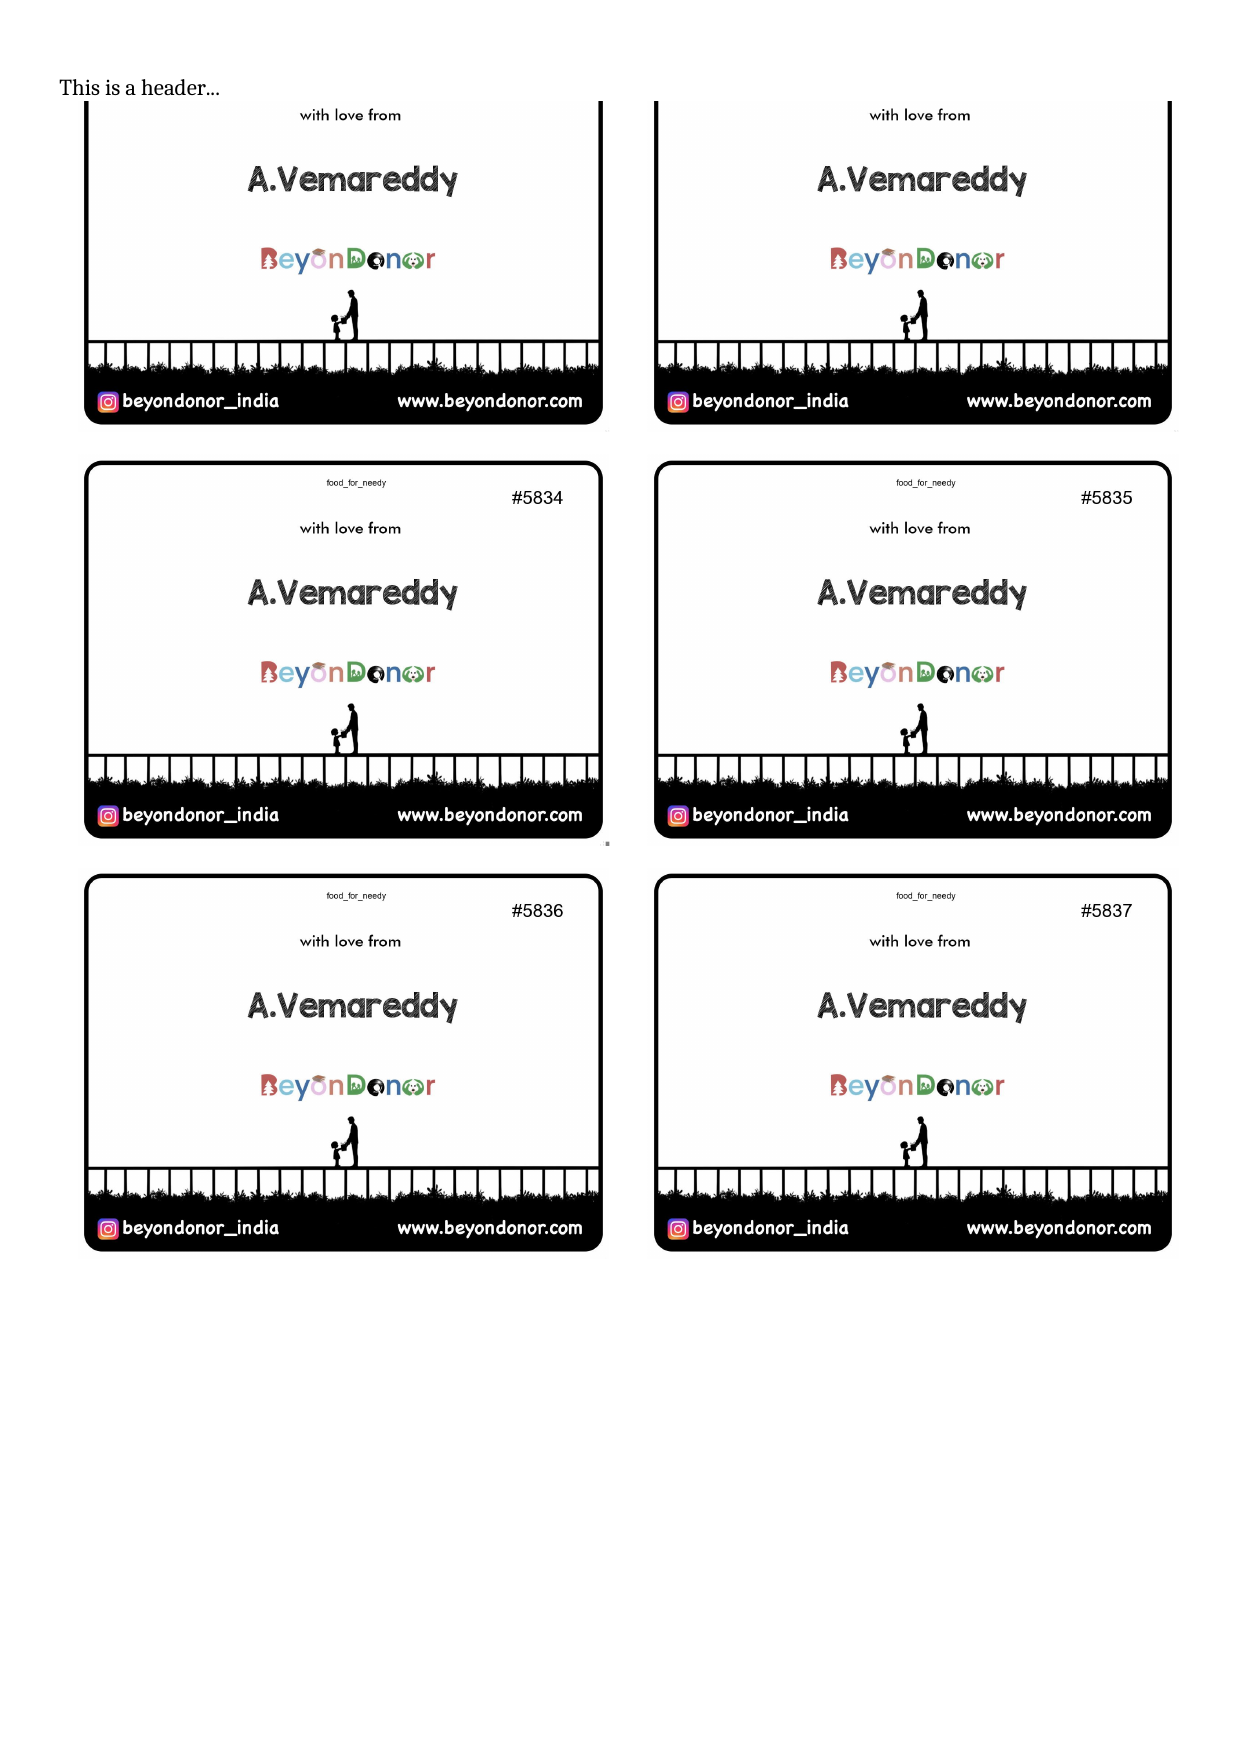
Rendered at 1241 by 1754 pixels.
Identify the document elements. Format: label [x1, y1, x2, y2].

picture [77, 454, 610, 846]
picture [77, 868, 610, 1259]
picture [647, 454, 1179, 846]
picture [647, 868, 1179, 1259]
picture [77, 101, 610, 432]
picture [647, 101, 1179, 432]
